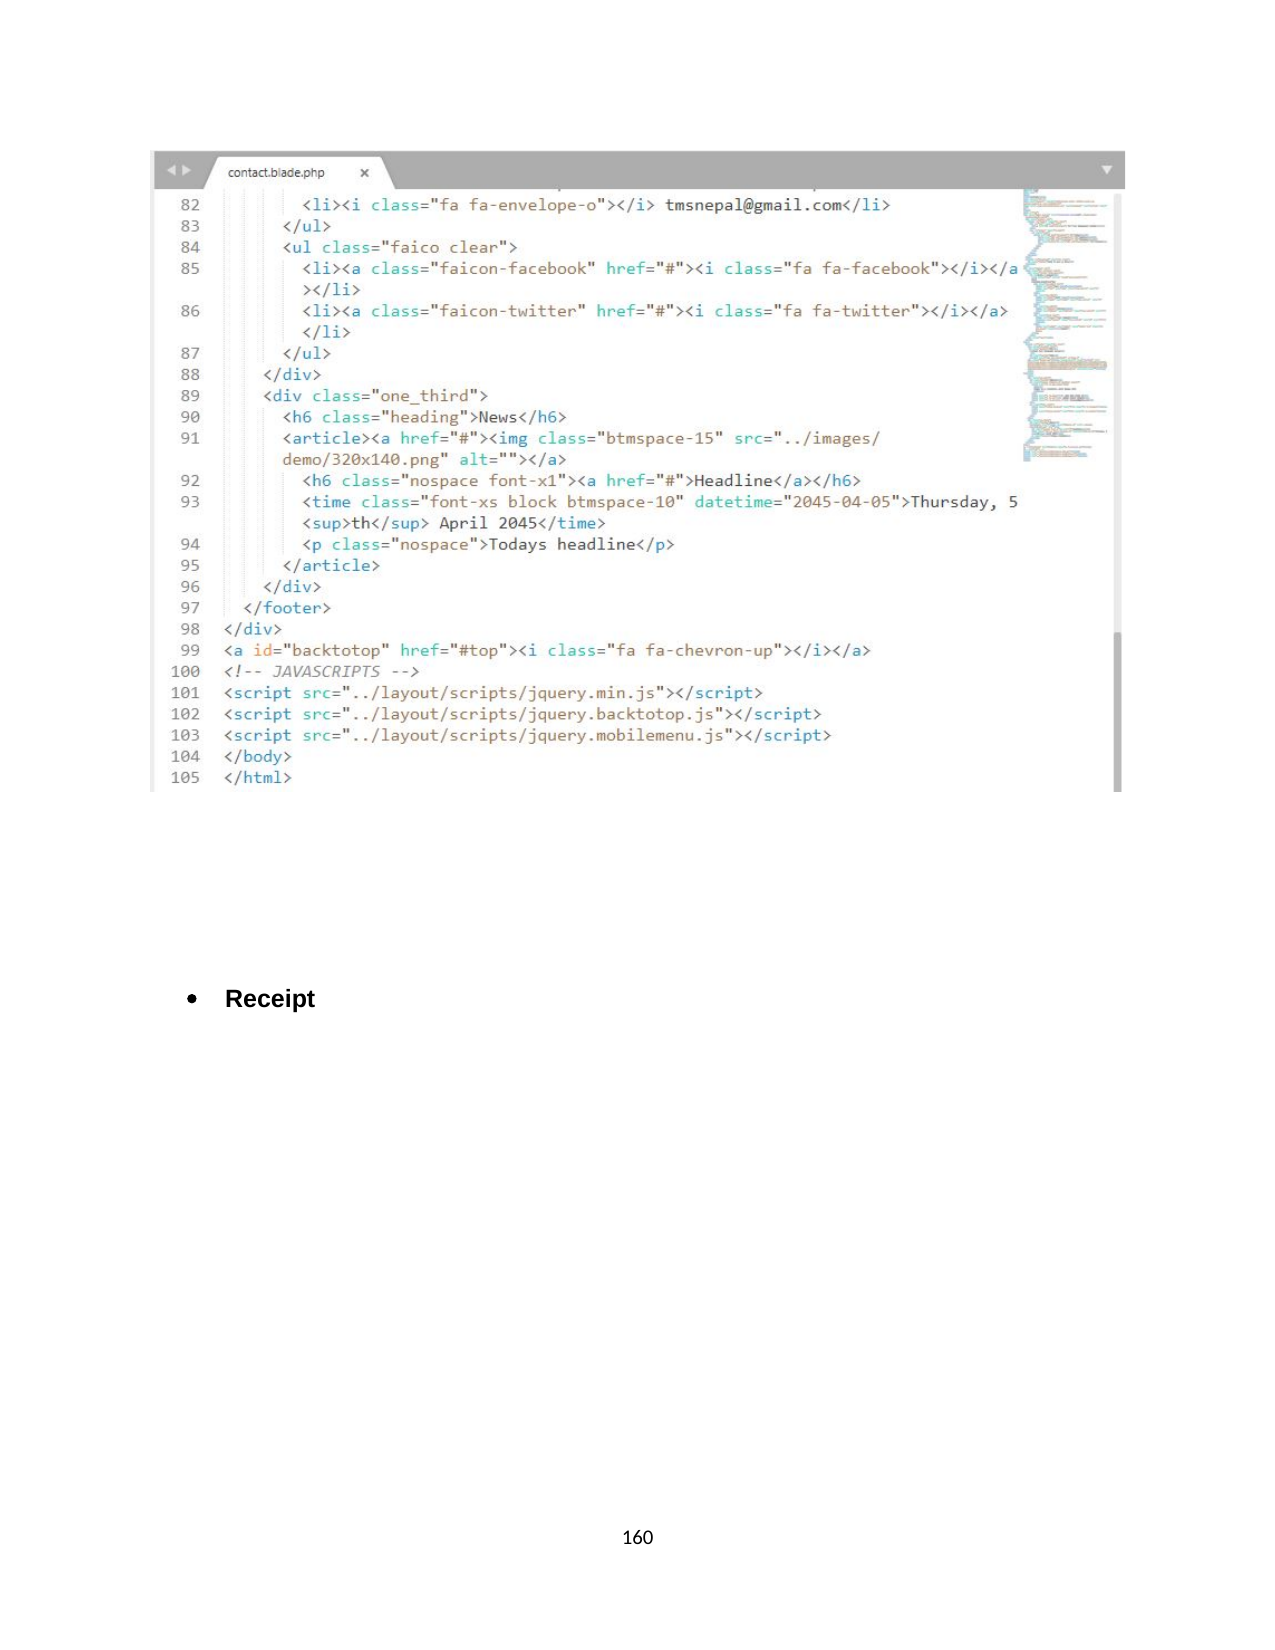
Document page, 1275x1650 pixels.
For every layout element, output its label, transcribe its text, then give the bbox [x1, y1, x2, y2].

picture [150, 150, 1125, 792]
list Receipt [187, 984, 1125, 1013]
